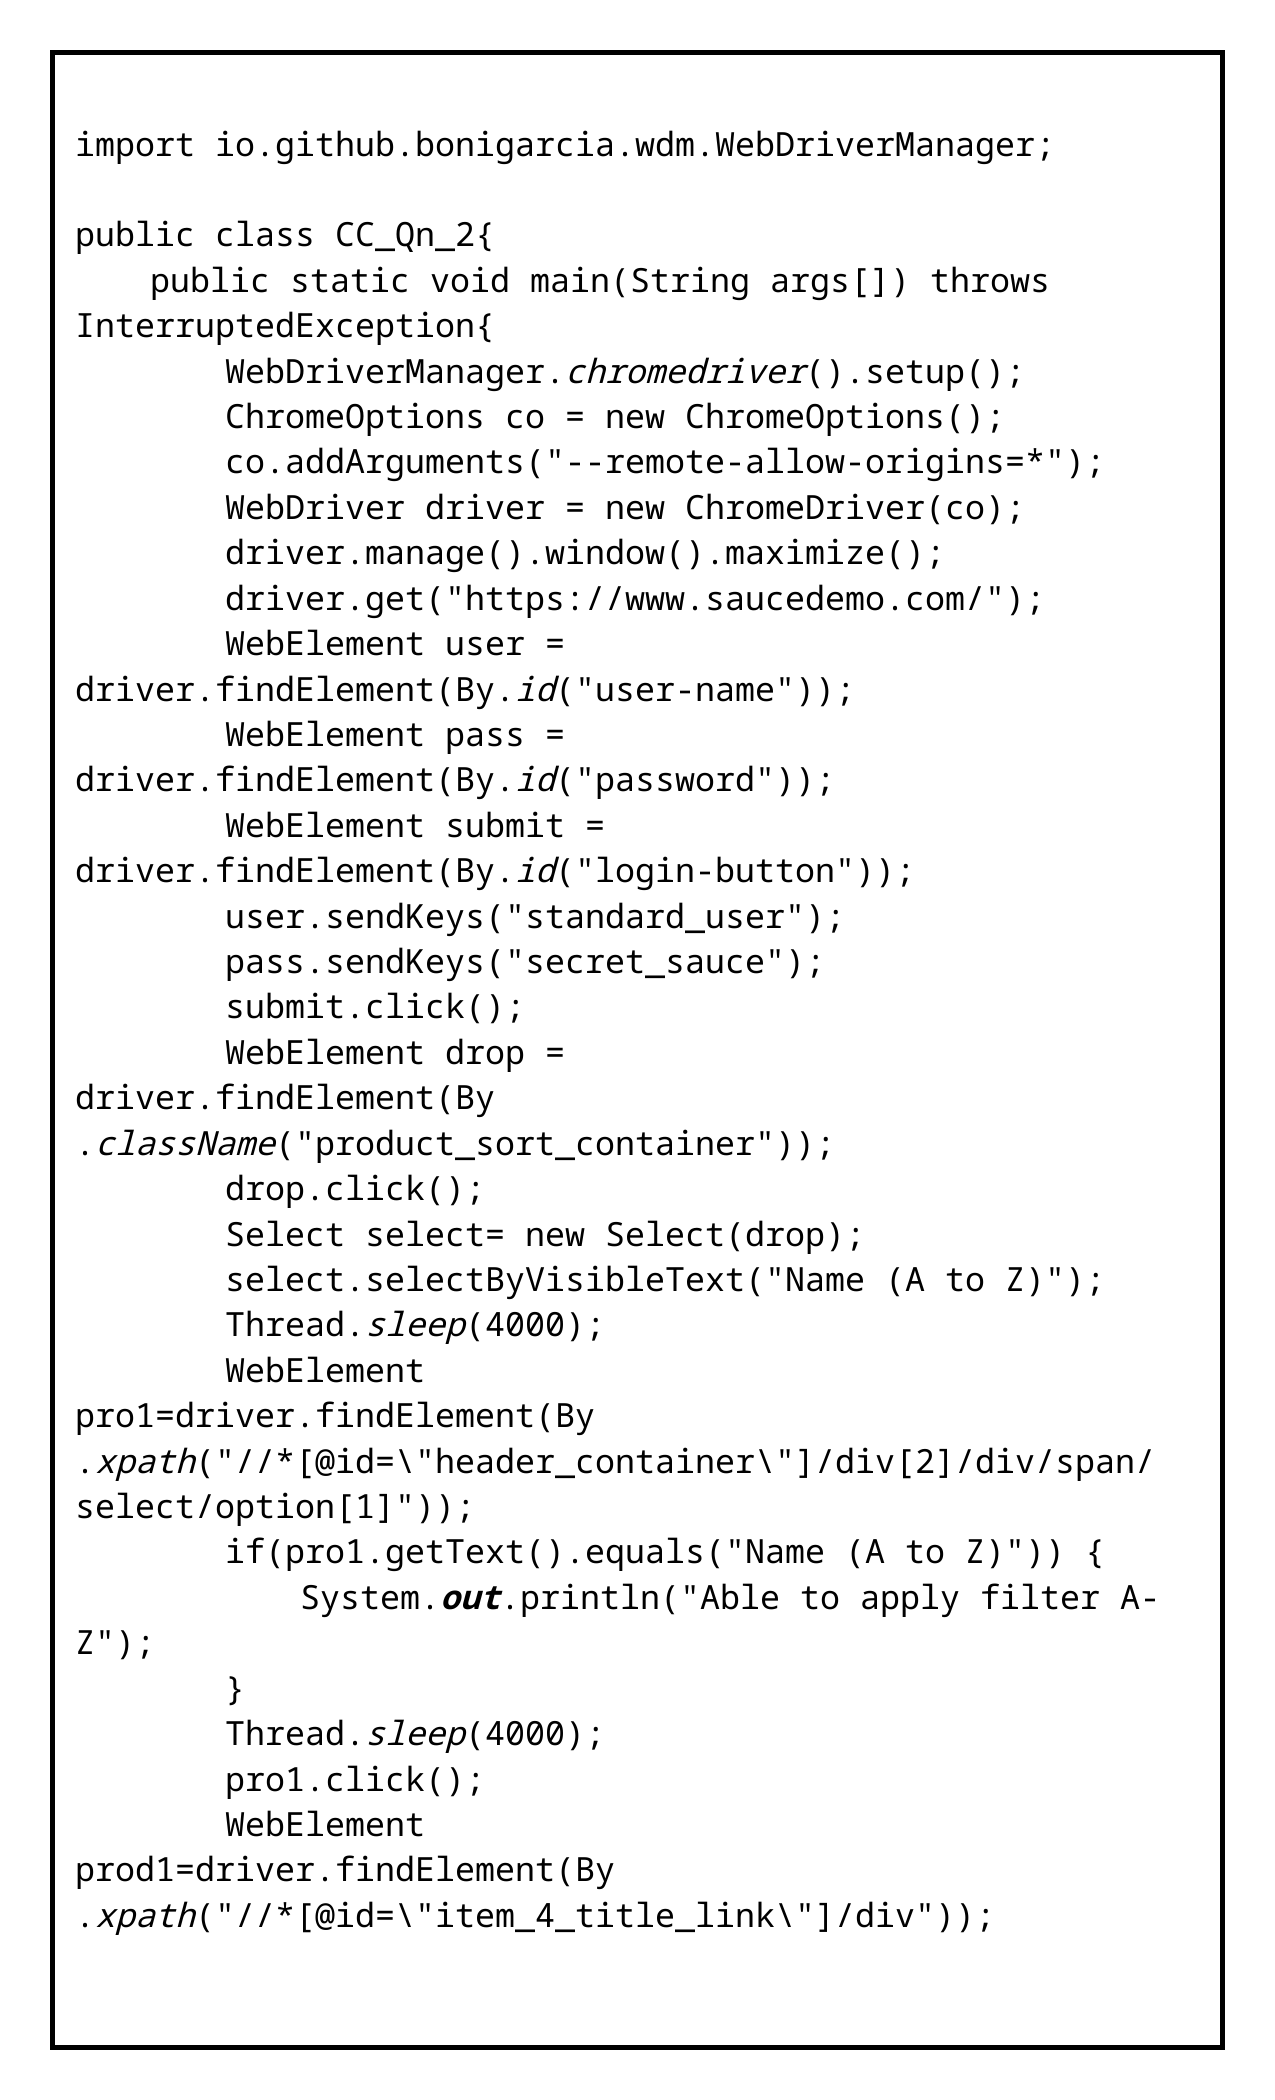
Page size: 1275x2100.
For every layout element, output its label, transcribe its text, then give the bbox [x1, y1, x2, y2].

text pass.sendKeys("secret_sauce"); [75, 938, 1200, 983]
text co.addArguments("--remote-allow-origins=*"); [75, 438, 1200, 484]
text import io.github.bonigarcia.wdm.WebDriverManager; [75, 120, 1200, 166]
text pro1.click(); [75, 1755, 1200, 1801]
text Thread.sleep(4000); [75, 1301, 1200, 1347]
text WebElement user = driver.findElement(By.id("user-name")); [75, 620, 1200, 711]
text Thread.sleep(4000); [75, 1710, 1200, 1755]
text driver.manage().window().maximize(); [75, 529, 1200, 574]
text if(pro1.getText().equals("Name (A to Z)")) { [75, 1528, 1200, 1574]
text user.sendKeys("standard_user"); [75, 892, 1200, 938]
text } [75, 1664, 1200, 1710]
text WebDriverManager.chromedriver().setup(); [75, 347, 1200, 393]
text public static void main(String args[]) throws InterruptedException{ [75, 257, 1200, 347]
text drop.click(); [75, 1165, 1200, 1210]
text WebElement drop = driver.findElement(By.className("product_sort_container")); [75, 1029, 1200, 1165]
text public class CC_Qn_2{ [75, 211, 1200, 257]
text ChromeOptions co = new ChromeOptions(); [75, 393, 1200, 438]
text WebElement prod1=driver.findElement(By.xpath("//*[@id=\"item_4_title_link\"]/div")); [75, 1801, 1200, 1937]
text System.out.println("Able to apply filter A-Z"); [75, 1574, 1200, 1664]
text submit.click(); [75, 983, 1200, 1029]
text WebElement pro1=driver.findElement(By.xpath("//*[@id=\"header_container\"]/div[2]/div/span/select/option[1]")); [75, 1347, 1200, 1528]
text driver.get("https://www.saucedemo.com/"); [75, 574, 1200, 620]
text Select select= new Select(drop); [75, 1210, 1200, 1256]
text WebDriver driver = new ChromeDriver(co); [75, 484, 1200, 529]
text WebElement pass = driver.findElement(By.id("password")); [75, 711, 1200, 802]
text WebElement submit = driver.findElement(By.id("login-button")); [75, 802, 1200, 892]
text select.selectByVisibleText("Name (A to Z)"); [75, 1256, 1200, 1301]
